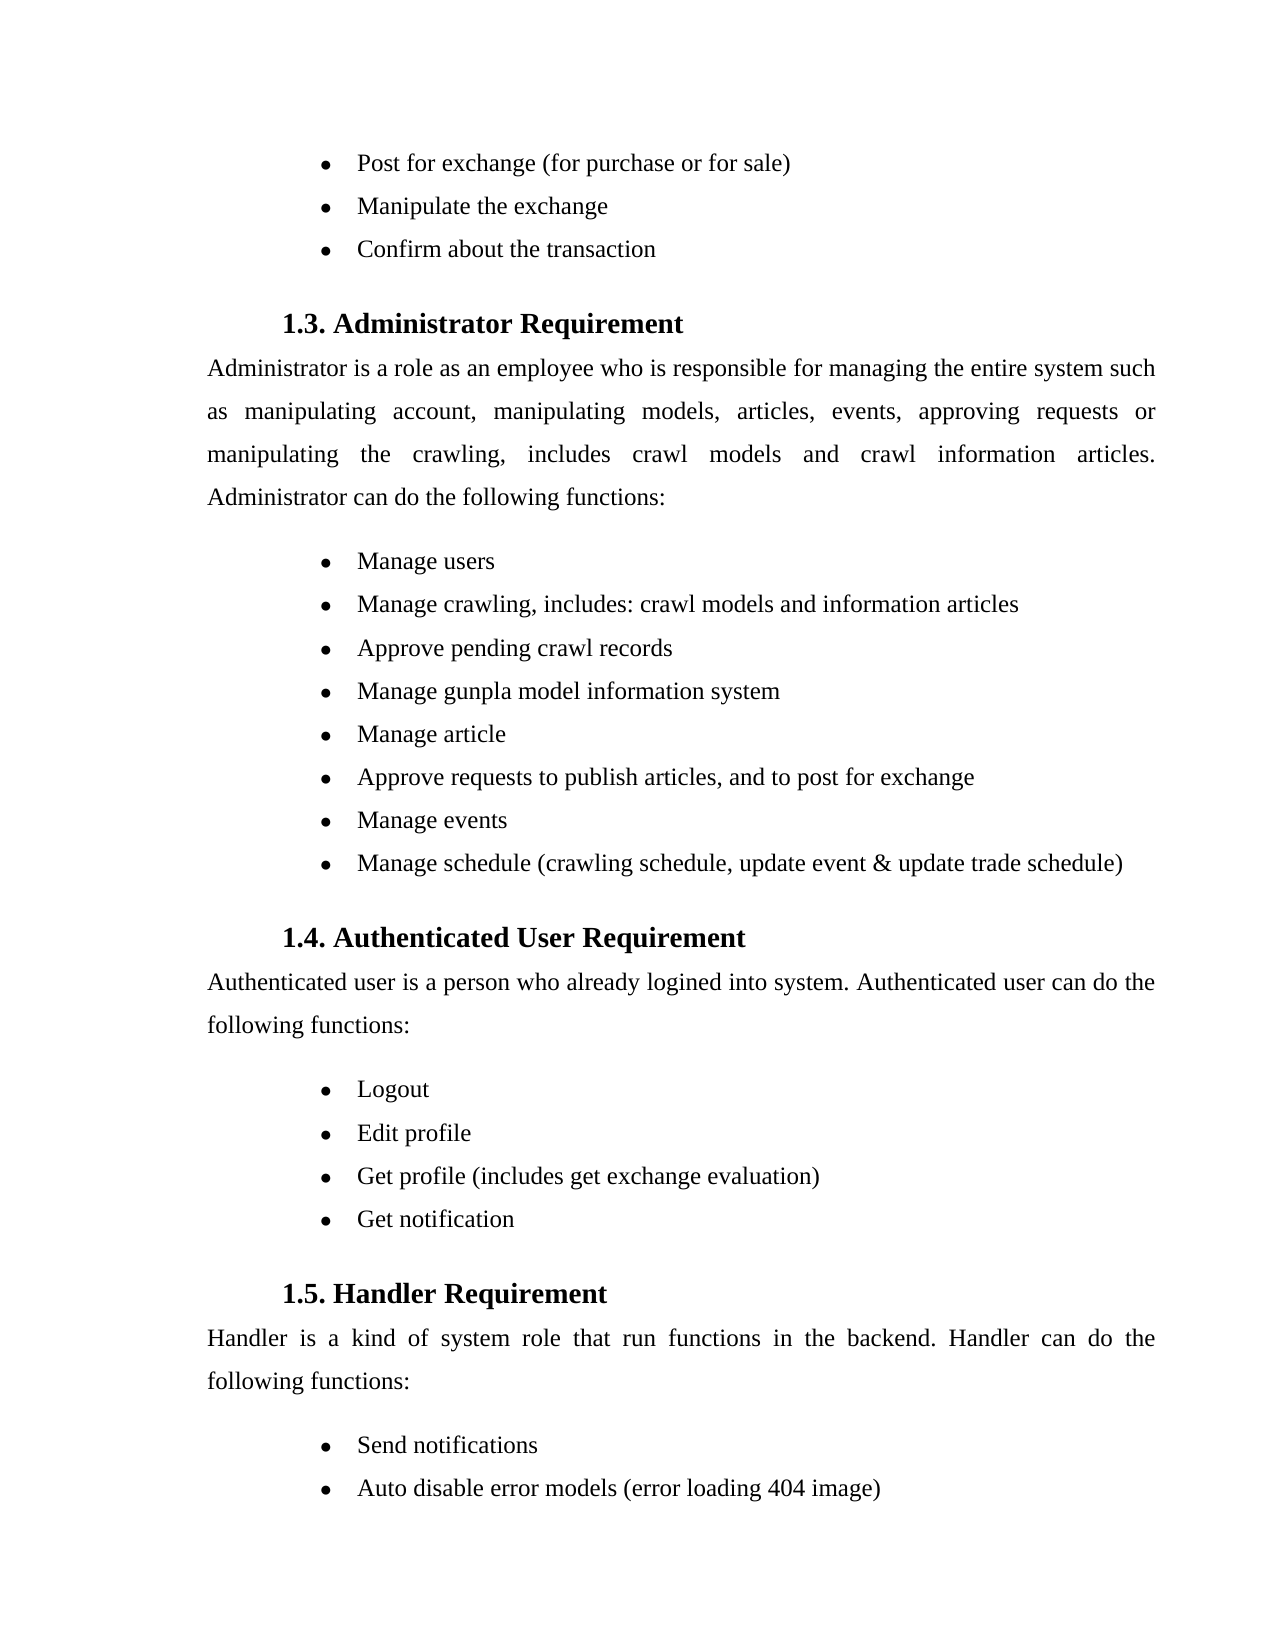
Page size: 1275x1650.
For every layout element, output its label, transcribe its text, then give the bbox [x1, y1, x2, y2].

list Logout [319, 1074, 1157, 1103]
list Auto disable error models (error loading 404 image) [319, 1473, 1157, 1502]
list Get profile (includes get exchange evaluation) [319, 1161, 1157, 1189]
list Manage schedule (crawling schedule, update event & update trade schedule) [319, 848, 1157, 877]
text Administrator is a role as an employee who is responsible for managing the entire system such as manipulating account, manipulating models, articles, events, approving requests or manipulating the crawling, includes crawl models and crawl information articles. Administrator can do the following functions: [207, 353, 1157, 511]
list Manage crawling, includes: crawl models and information articles [319, 589, 1157, 618]
text Handler is a kind of system role that run functions in the backend. Handler can do the following functions: [207, 1323, 1157, 1395]
text Authenticated user is a person who already logined into system. Authenticated user can do the following functions: [207, 967, 1157, 1039]
list Edit profile [319, 1118, 1157, 1146]
subtitle 1.3. Administrator Requirement [207, 306, 1157, 340]
subtitle 1.5. Handler Requirement [207, 1276, 1157, 1310]
list Manage gunpla model information system [319, 676, 1157, 704]
list Send notifications [319, 1430, 1157, 1459]
list Manage users [319, 546, 1157, 575]
list Manipulate the exchange [319, 191, 1157, 219]
list Confirm about the transaction [319, 234, 1157, 263]
subtitle 1.4. Authenticated User Requirement [207, 921, 1157, 954]
list Approve requests to publish articles, and to post for exchange [319, 762, 1157, 791]
list Manage events [319, 805, 1157, 834]
list Post for exchange (for purchase or for sale) [319, 148, 1157, 176]
list Approve pending crawl records [319, 633, 1157, 661]
list Manage article [319, 719, 1157, 748]
list Get notification [319, 1204, 1157, 1233]
